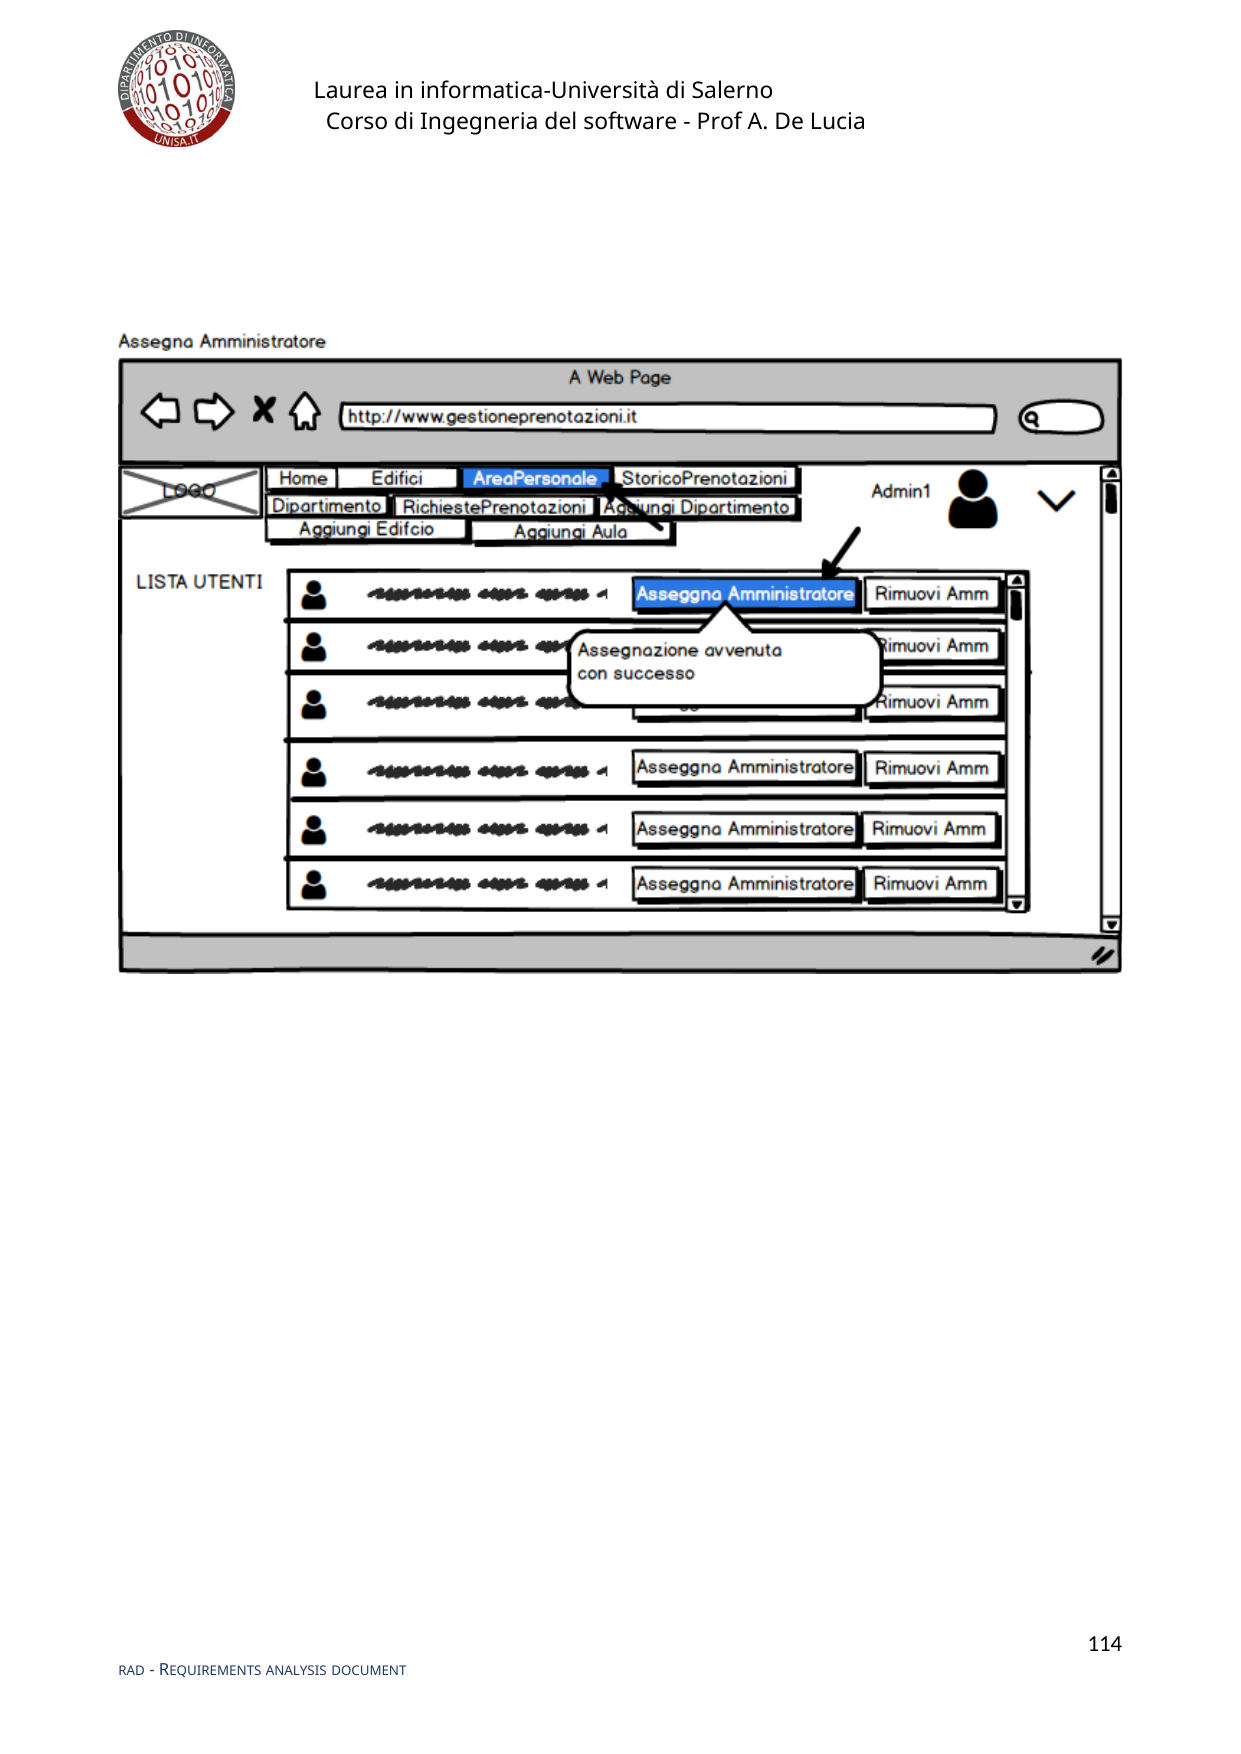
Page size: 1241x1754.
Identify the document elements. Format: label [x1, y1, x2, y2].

picture [118, 328, 1123, 974]
picture [118, 30, 235, 147]
